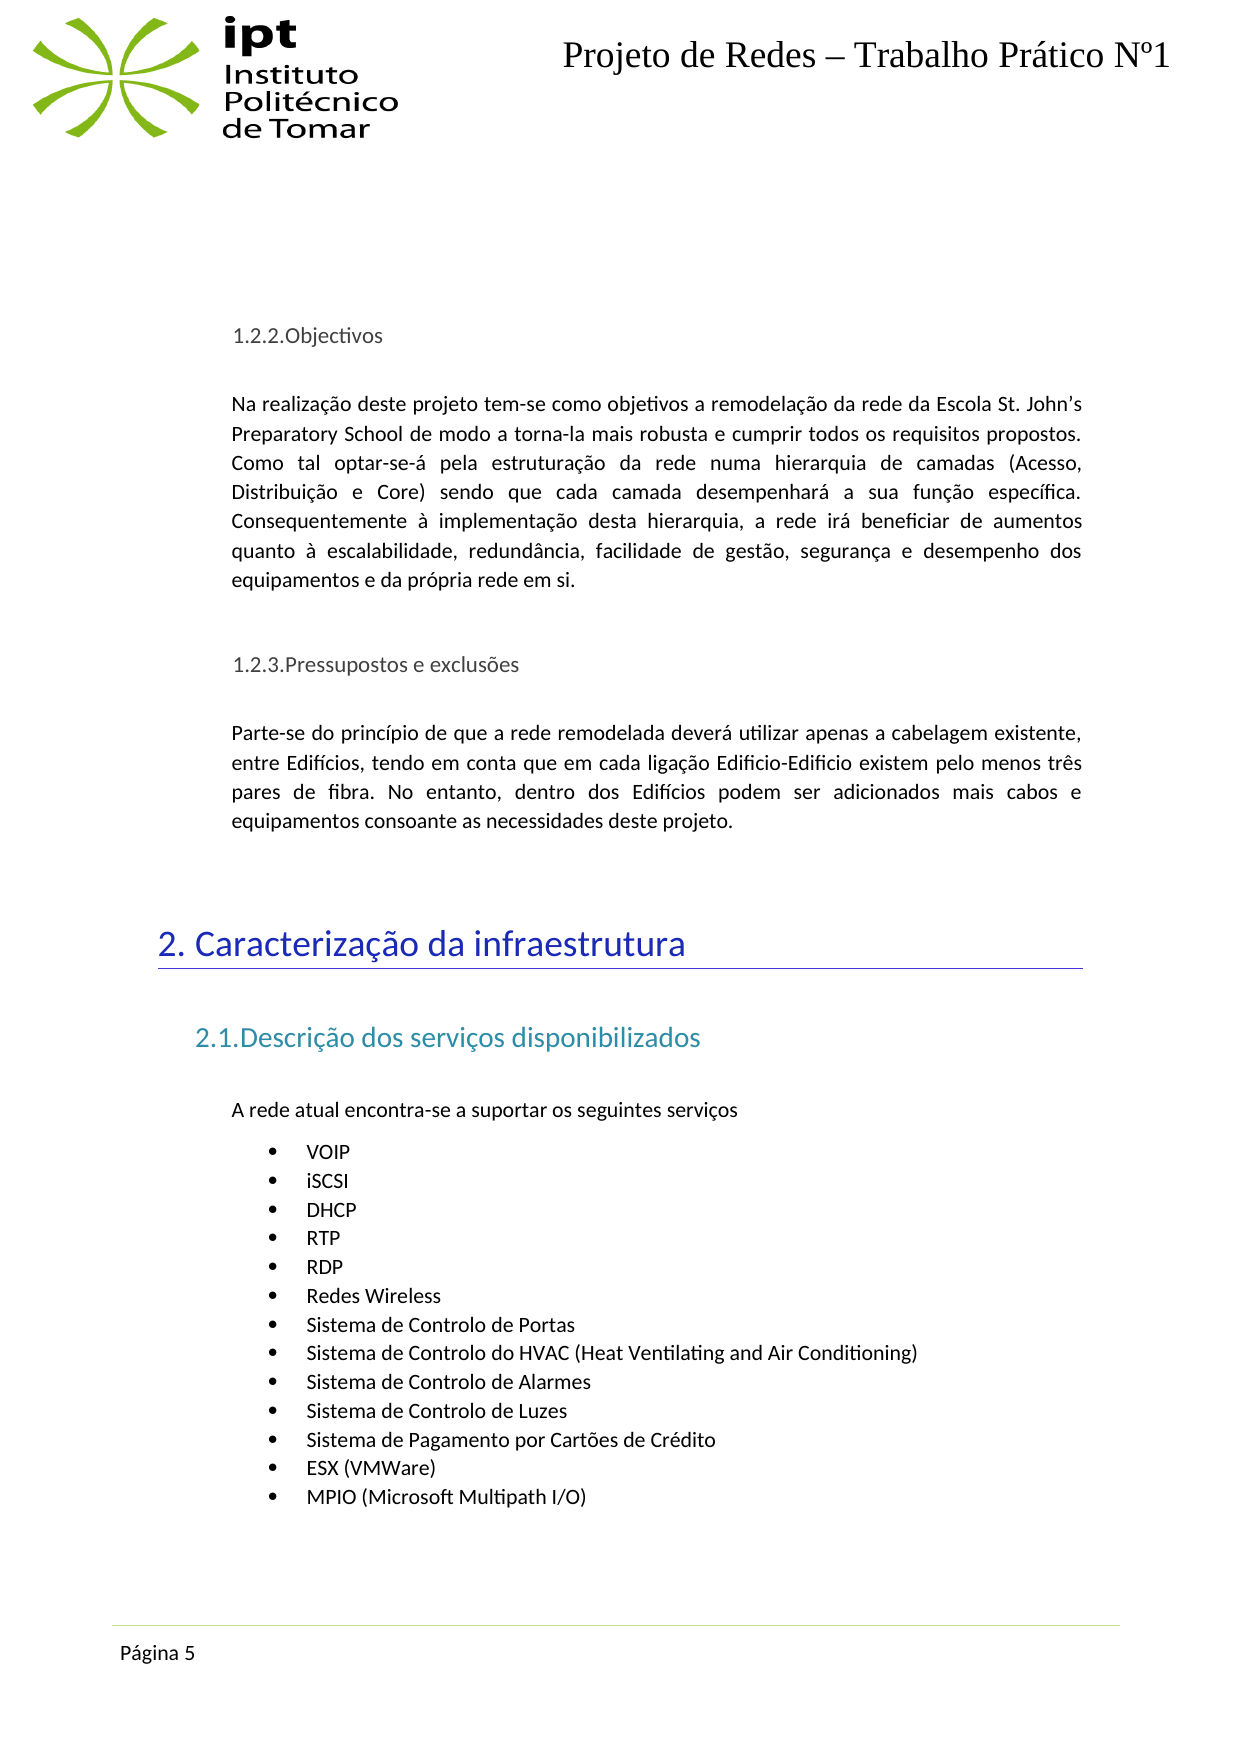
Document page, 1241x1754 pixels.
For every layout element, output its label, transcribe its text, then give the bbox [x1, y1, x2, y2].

list iSCSI [269, 1167, 1083, 1194]
list Redes Wireless [269, 1282, 1083, 1309]
text Parte-se do princípio de que a rede remodelada deverá utilizar apenas a cabelagem existente, entre Edifícios, tendo em conta que em cada ligação Edificio-Edificio existem pelo menos três pares de fibra. No entanto, dentro dos Edifícios podem ser adicionados mais cabos e equipamentos consoante as necessidades deste projeto. [231, 719, 1083, 834]
subtitle Objectivos [232, 321, 1083, 349]
picture [14, 6, 408, 151]
subtitle Pressupostos e exclusões [232, 650, 1083, 678]
list Sistema de Controlo do HVAC (Heat Ventilating and Air Conditioning) [269, 1339, 1083, 1366]
list VOIP [269, 1138, 1083, 1165]
list Sistema de Controlo de Alarmes [269, 1368, 1083, 1395]
subtitle Descrição dos serviços disponibilizados [195, 1019, 1083, 1055]
subtitle Caracterização da infraestrutura [157, 920, 1083, 969]
list Sistema de Controlo de Portas [269, 1311, 1083, 1337]
list DHCP [269, 1196, 1083, 1222]
list RTP [269, 1224, 1083, 1251]
list RDP [269, 1253, 1083, 1280]
text Na realização deste projeto tem-se como objetivos a remodelação da rede da Escola St. John’s Preparatory School de modo a torna-la mais robusta e cumprir todos os requisitos propostos. Como tal optar-se-á pela estruturação da rede numa hierarquia de camadas (Acesso, Distribuição e Core) sendo que cada camada desempenhará a sua função específica. Consequentemente à implementação desta hierarquia, a rede irá beneficiar de aumentos quanto à escalabilidade, redundância, facilidade de gestão, segurança e desempenho dos equipamentos e da própria rede em si. [231, 391, 1083, 593]
list Sistema de Pagamento por Cartões de Crédito [269, 1426, 1083, 1452]
text A rede atual encontra-se a suportar os seguintes serviços [231, 1096, 1083, 1123]
list ESX (VMWare) [269, 1454, 1083, 1481]
list MPIO (Microsoft Multipath I/O) [269, 1483, 1083, 1510]
list Sistema de Controlo de Luzes [269, 1397, 1083, 1424]
